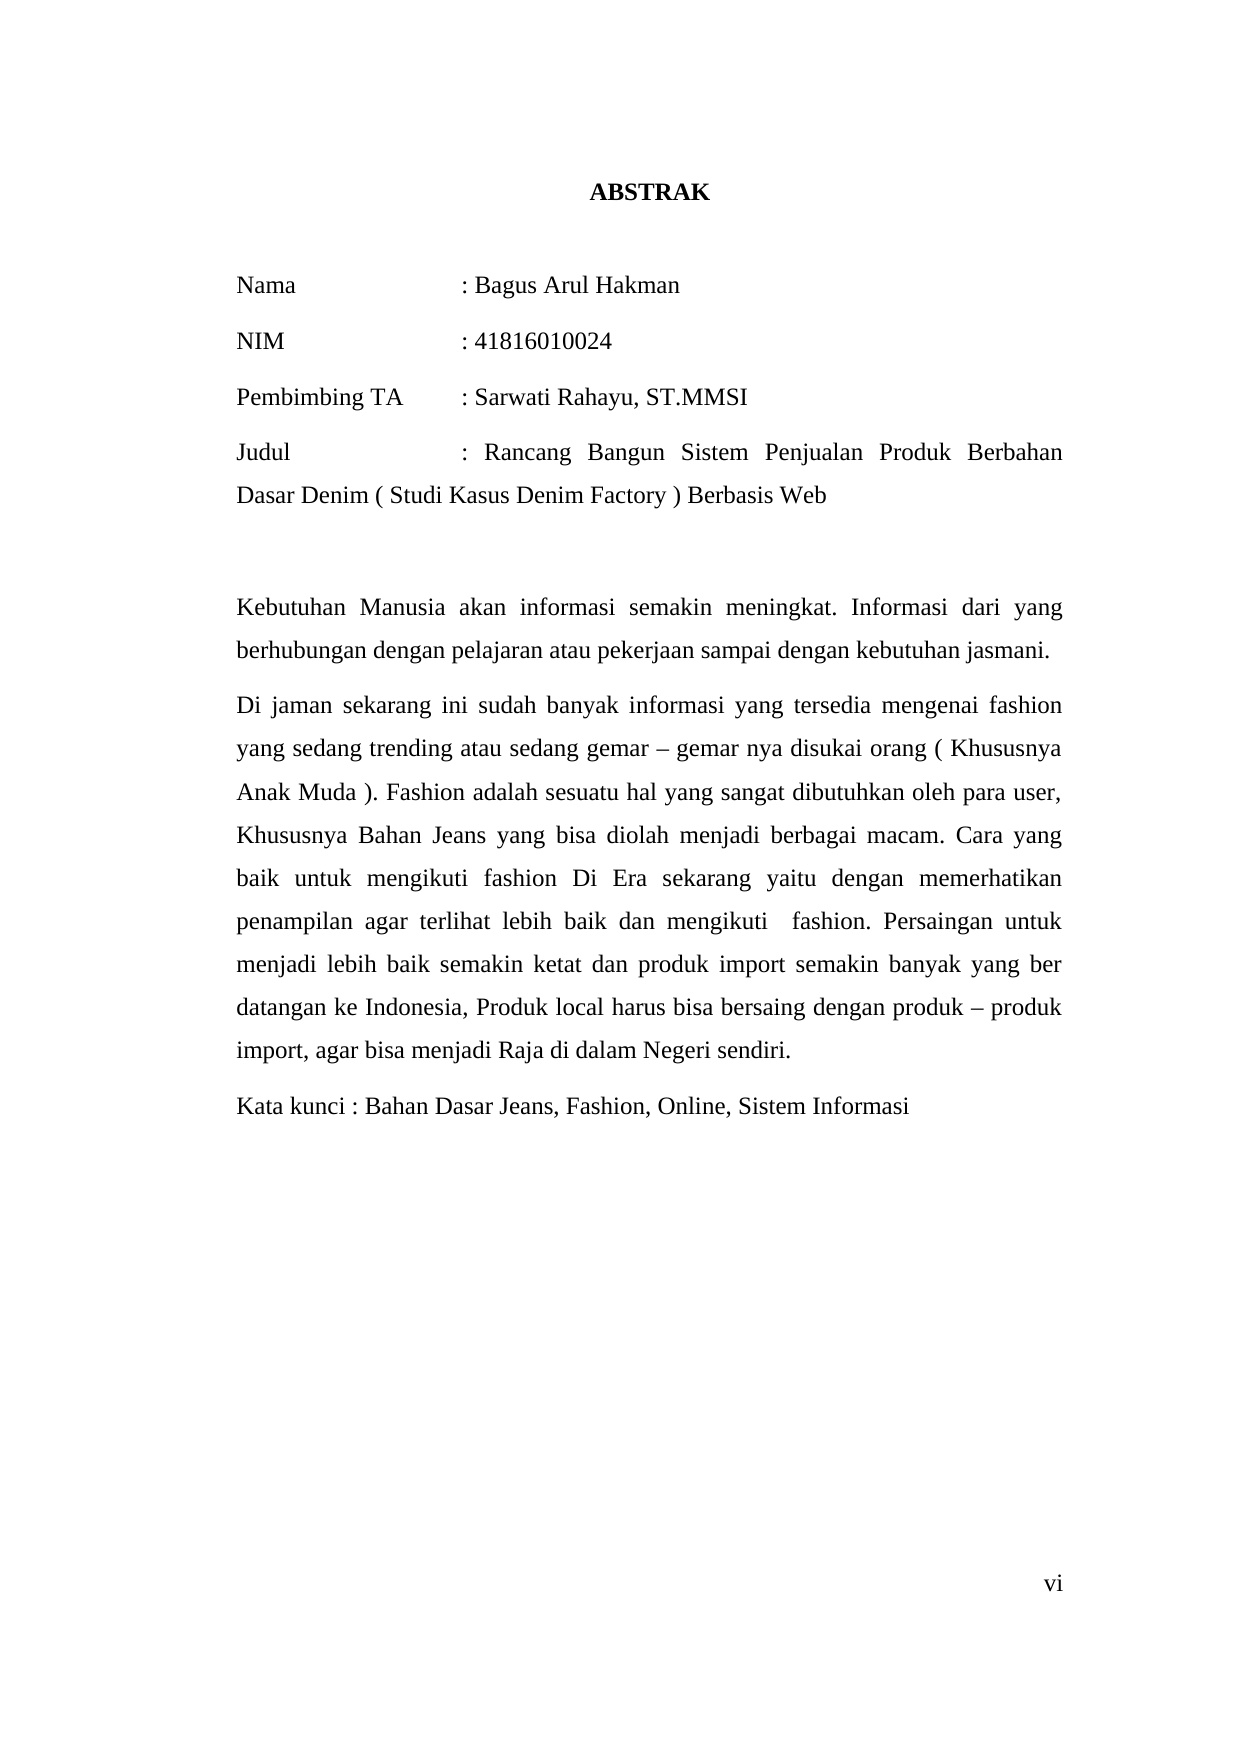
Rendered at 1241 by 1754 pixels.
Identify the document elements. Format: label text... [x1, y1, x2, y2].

text Pembimbing TA : Sarwati Rahayu, ST.MMSI [236, 382, 1063, 410]
text Kebutuhan Manusia akan informasi semakin meningkat. Informasi dari yang berhubungan dengan pelajaran atau pekerjaan sampai dengan kebutuhan jasmani. [236, 592, 1063, 663]
text Judul : Rancang Bangun Sistem Penjualan Produk Berbahan Dasar Denim ( Studi Kasus Denim Factory ) Berbasis Web [236, 437, 1063, 509]
text Di jaman sekarang ini sudah banyak informasi yang tersedia mengenai fashion yang sedang trending atau sedang gemar – gemar nya disukai orang ( Khususnya Anak Muda ). Fashion adalah sesuatu hal yang sangat dibutuhkan oleh para user, Khususnya Bahan Jeans yang bisa diolah menjadi berbagai macam. Cara yang baik untuk mengikuti fashion Di Era sekarang yaitu dengan memerhatikan penampilan agar terlihat lebih baik dan mengikuti fashion. Persaingan untuk menjadi lebih baik semakin ketat dan produk import semakin banyak yang ber datangan ke Indonesia, Produk local harus bisa bersaing dengan produk – produk import, agar bisa menjadi Raja di dalam Negeri sendiri. [236, 690, 1063, 1064]
subtitle ABSTRAK [236, 177, 1063, 206]
text Nama : Bagus Arul Hakman [236, 270, 1063, 299]
text Kata kunci : Bahan Dasar Jeans, Fashion, Online, Sistem Informasi [236, 1091, 1063, 1120]
text NIM : 41816010024 [236, 326, 1063, 355]
